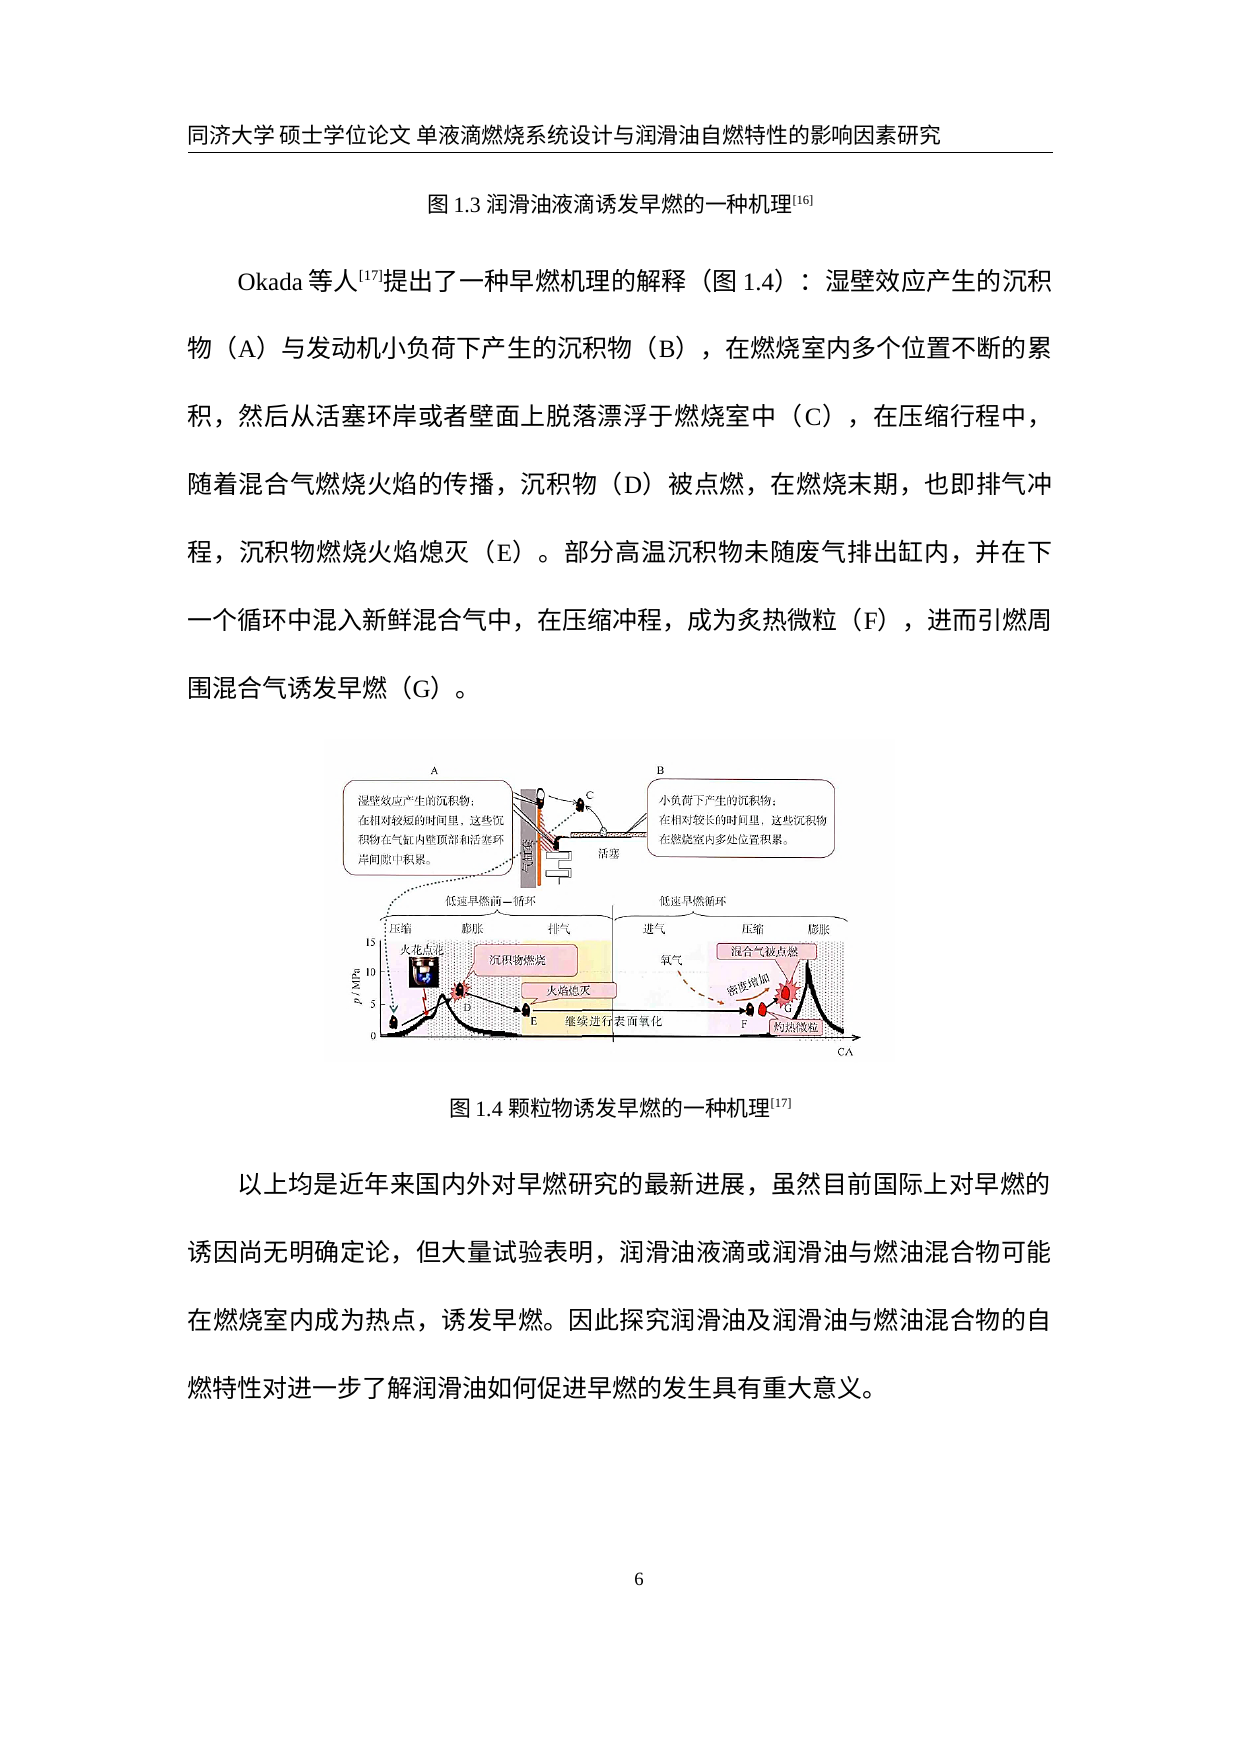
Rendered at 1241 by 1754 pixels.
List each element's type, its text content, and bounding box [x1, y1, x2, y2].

text 图1.4 颗粒物诱发早燃的一种机理[17] [187, 1090, 1053, 1124]
text 图1.3 润滑油液滴诱发早燃的一种机理[16] [187, 186, 1053, 220]
text 以上均是近年来国内外对早燃研究的最新进展，虽然目前国际上对早燃的诱因尚无明确定论，但大量试验表明，润滑油液滴或润滑油与燃油混合物可能在燃烧室内成为热点，诱发早燃。因此探究润滑油及润滑油与燃油混合物的自燃特性对进一步了解润滑油如何促进早燃的发生具有重大意义。 [187, 1149, 1053, 1420]
text Okada等人[17]提出了一种早燃机理的解释（图1.4）：湿壁效应产生的沉积物（A）与发动机小负荷下产生的沉积物（B），在燃烧室内多个位置不断的累积，然后从活塞环岸或者壁面上脱落漂浮于燃烧室中（C），在压缩行程中，随着混合气燃烧火焰的传播，沉积物（D）被点燃，在燃烧末期，也即排气冲程，沉积物燃烧火焰熄灭（E）。部分高温沉积物未随废气排出缸内，并在下一个循环中混入新鲜混合气中，在压缩冲程，成为炙热微粒（F），进而引燃周围混合气诱发早燃（G）。 [187, 245, 1053, 721]
picture [324, 737, 917, 1063]
